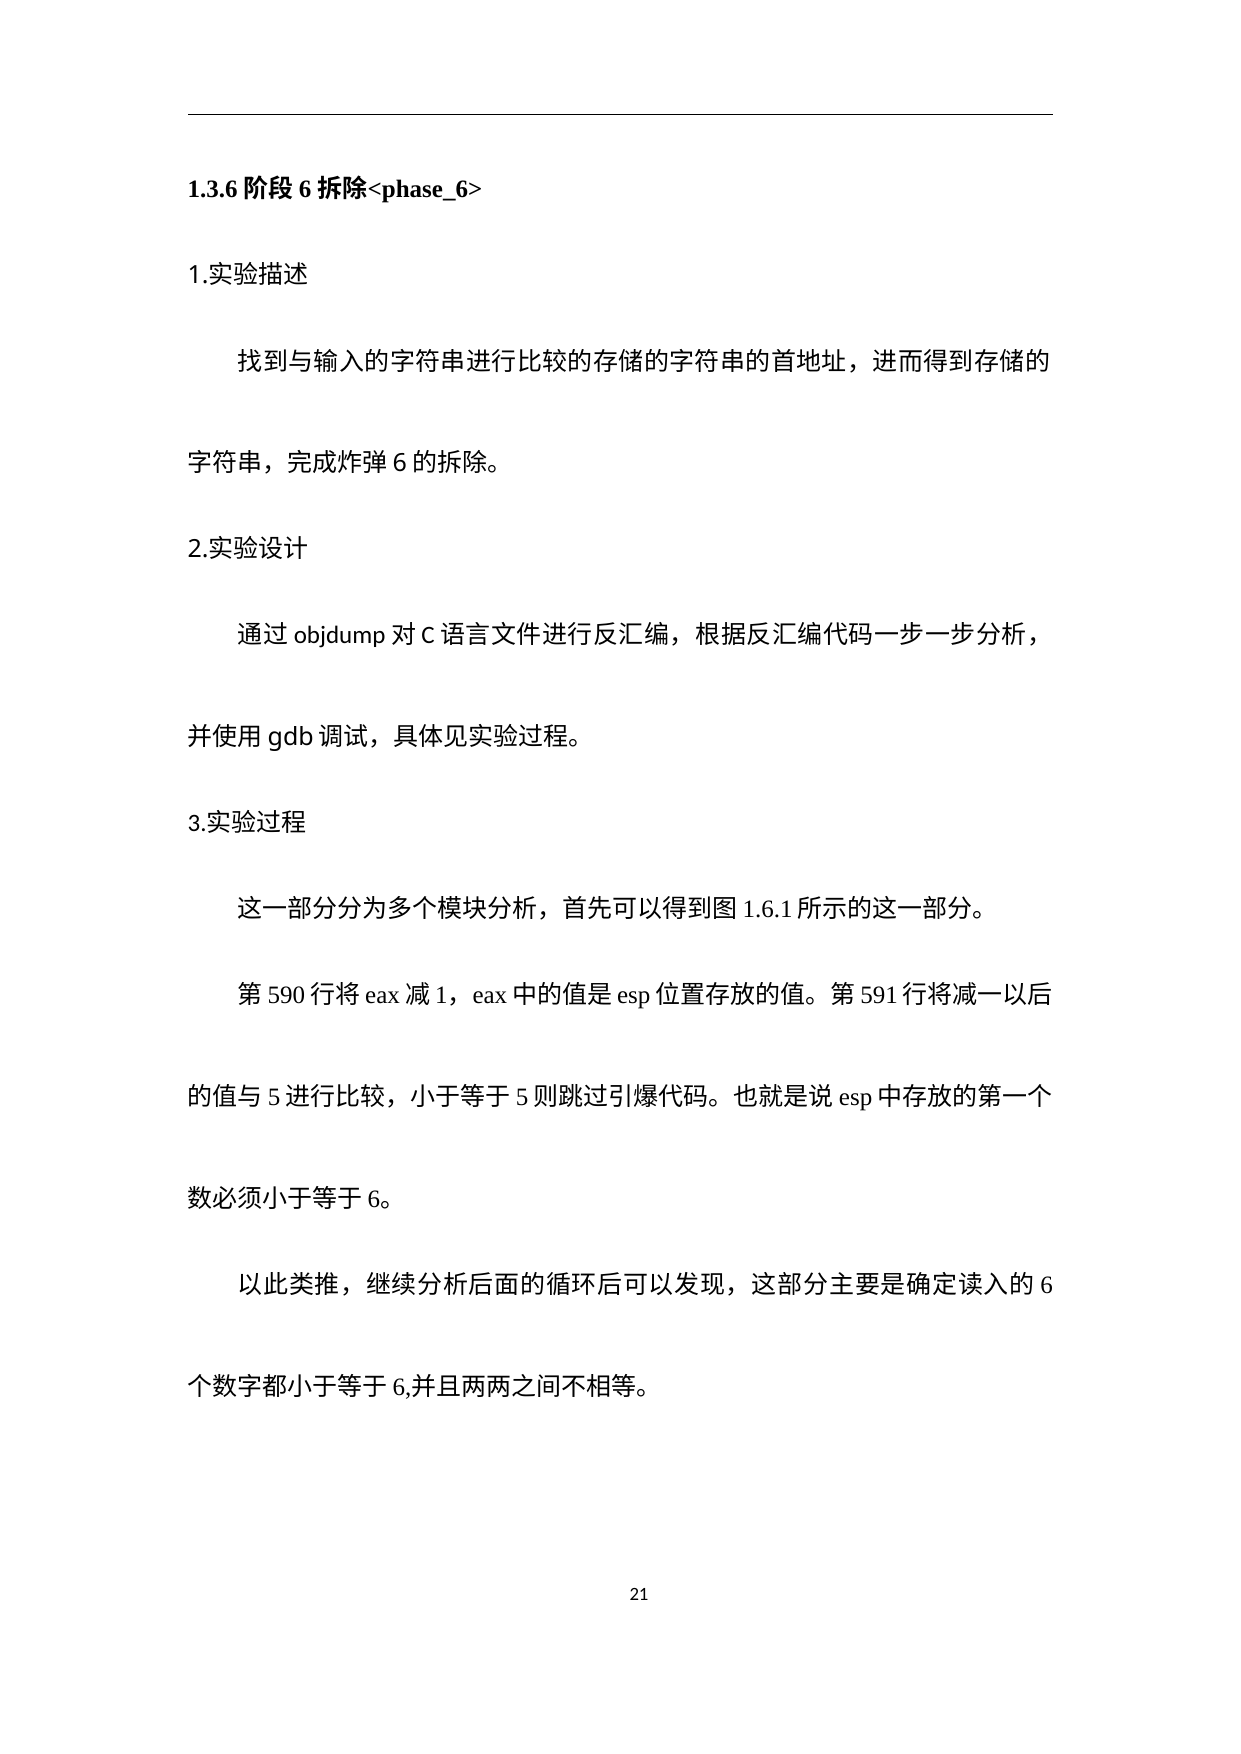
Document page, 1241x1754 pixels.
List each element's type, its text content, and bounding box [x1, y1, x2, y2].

text 以此类推，继续分析后面的循环后可以发现，这部分主要是确定读入的6个数字都小于等于6,并且两两之间不相等。 [187, 1249, 1053, 1419]
text 这一部分分为多个模块分析，首先可以得到图1.6.1所示的这一部分。 [187, 873, 1053, 941]
text 2.实验设计 [187, 513, 1053, 581]
text 通过objdump对C语言文件进行反汇编，根据反汇编代码一步一步分析，并使用gdb调试，具体见实验过程。 [187, 599, 1053, 769]
text 3.实验过程 [187, 787, 1053, 855]
text 1.实验描述 [187, 239, 1053, 307]
text 第590行将eax减1，eax中的值是esp位置存放的值。第591行将减一以后的值与5进行比较，小于等于5则跳过引爆代码。也就是说esp中存放的第一个数必须小于等于6。 [187, 959, 1053, 1231]
text 找到与输入的字符串进行比较的存储的字符串的首地址，进而得到存储的字符串，完成炸弹6的拆除。 [187, 325, 1053, 495]
subtitle 1.3.6 阶段6 拆除<phase_6> [187, 153, 1053, 221]
